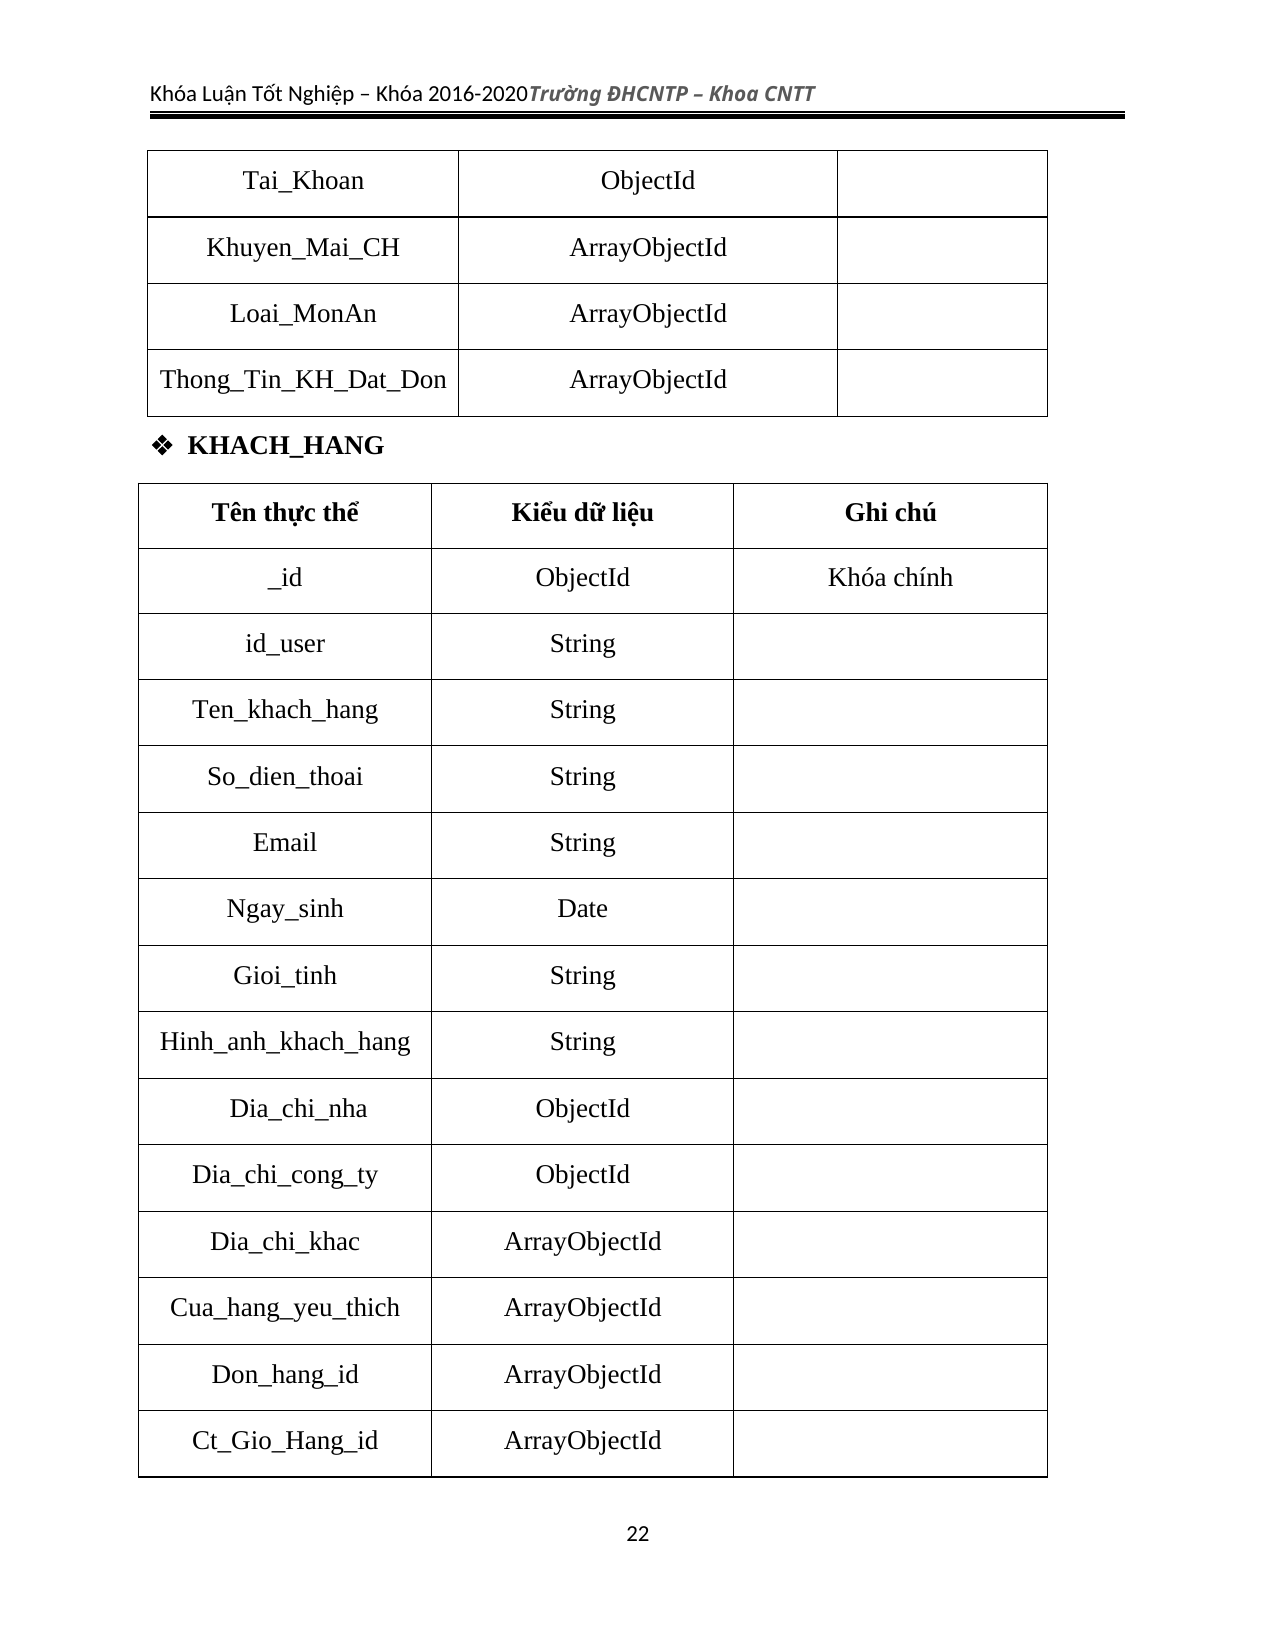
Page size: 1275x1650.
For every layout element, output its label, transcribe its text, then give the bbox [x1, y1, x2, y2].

table_cell [734, 813, 1047, 878]
table_cell Gioi_tinh [139, 946, 431, 1011]
table_cell [734, 614, 1047, 679]
list KHACH_HANG [150, 429, 1125, 461]
table_cell ObjectId [432, 1145, 733, 1211]
table_cell [838, 350, 1047, 416]
table_cell Khóa chính [734, 549, 1047, 612]
table_cell [734, 1411, 1047, 1476]
table_cell String [432, 1012, 733, 1078]
table_header Ghi chú [734, 484, 1047, 547]
table_cell Khuyen_Mai_CH [148, 218, 458, 283]
table_cell Ngay_sinh [139, 879, 431, 945]
table_cell ObjectId [459, 151, 837, 216]
table_cell ObjectId [432, 1079, 733, 1144]
table_cell ArrayObjectId [459, 218, 837, 283]
table_cell String [432, 746, 733, 812]
table_cell [838, 218, 1047, 283]
table_cell [734, 946, 1047, 1011]
table_cell String [432, 813, 733, 878]
table_cell Don_hang_id [139, 1345, 431, 1410]
table_cell [734, 1278, 1047, 1343]
table_cell ArrayObjectId [432, 1411, 733, 1476]
table_cell Email [139, 813, 431, 878]
table_cell [734, 1012, 1047, 1078]
table_header Kiểu dữ liệu [432, 484, 733, 547]
table_cell So_dien_thoai [139, 746, 431, 812]
table_cell [838, 284, 1047, 349]
table_cell ObjectId [432, 549, 733, 612]
table_cell Dia_chi_nha [139, 1079, 431, 1144]
table_cell [734, 1212, 1047, 1277]
table_cell String [432, 946, 733, 1011]
table_cell Ten_khach_hang [139, 680, 431, 745]
table_cell Ct_Gio_Hang_id [139, 1411, 431, 1476]
table_cell [734, 1145, 1047, 1211]
table_cell Thong_Tin_KH_Dat_Don [148, 350, 458, 416]
table_cell ArrayObjectId [459, 284, 837, 349]
table_cell id_user [139, 614, 431, 679]
table_cell [734, 680, 1047, 745]
table_cell Date [432, 879, 733, 945]
table_cell [734, 746, 1047, 812]
table_cell Dia_chi_cong_ty [139, 1145, 431, 1211]
table_cell Loai_MonAn [148, 284, 458, 349]
table_cell [838, 151, 1047, 216]
table_cell ArrayObjectId [459, 350, 837, 416]
table_cell [734, 1345, 1047, 1410]
table_cell Dia_chi_khac [139, 1212, 431, 1277]
table_cell [734, 1079, 1047, 1144]
table_cell String [432, 680, 733, 745]
table_cell ArrayObjectId [432, 1212, 733, 1277]
table_cell ArrayObjectId [432, 1345, 733, 1410]
table_cell Tai_Khoan [148, 151, 458, 216]
table_cell [734, 879, 1047, 945]
table_header Tên thực thể [139, 484, 431, 547]
table_cell Cua_hang_yeu_thich [139, 1278, 431, 1343]
table_cell String [432, 614, 733, 679]
table_cell ArrayObjectId [432, 1278, 733, 1343]
table_cell _id [139, 549, 431, 612]
table_cell Hinh_anh_khach_hang [139, 1012, 431, 1078]
